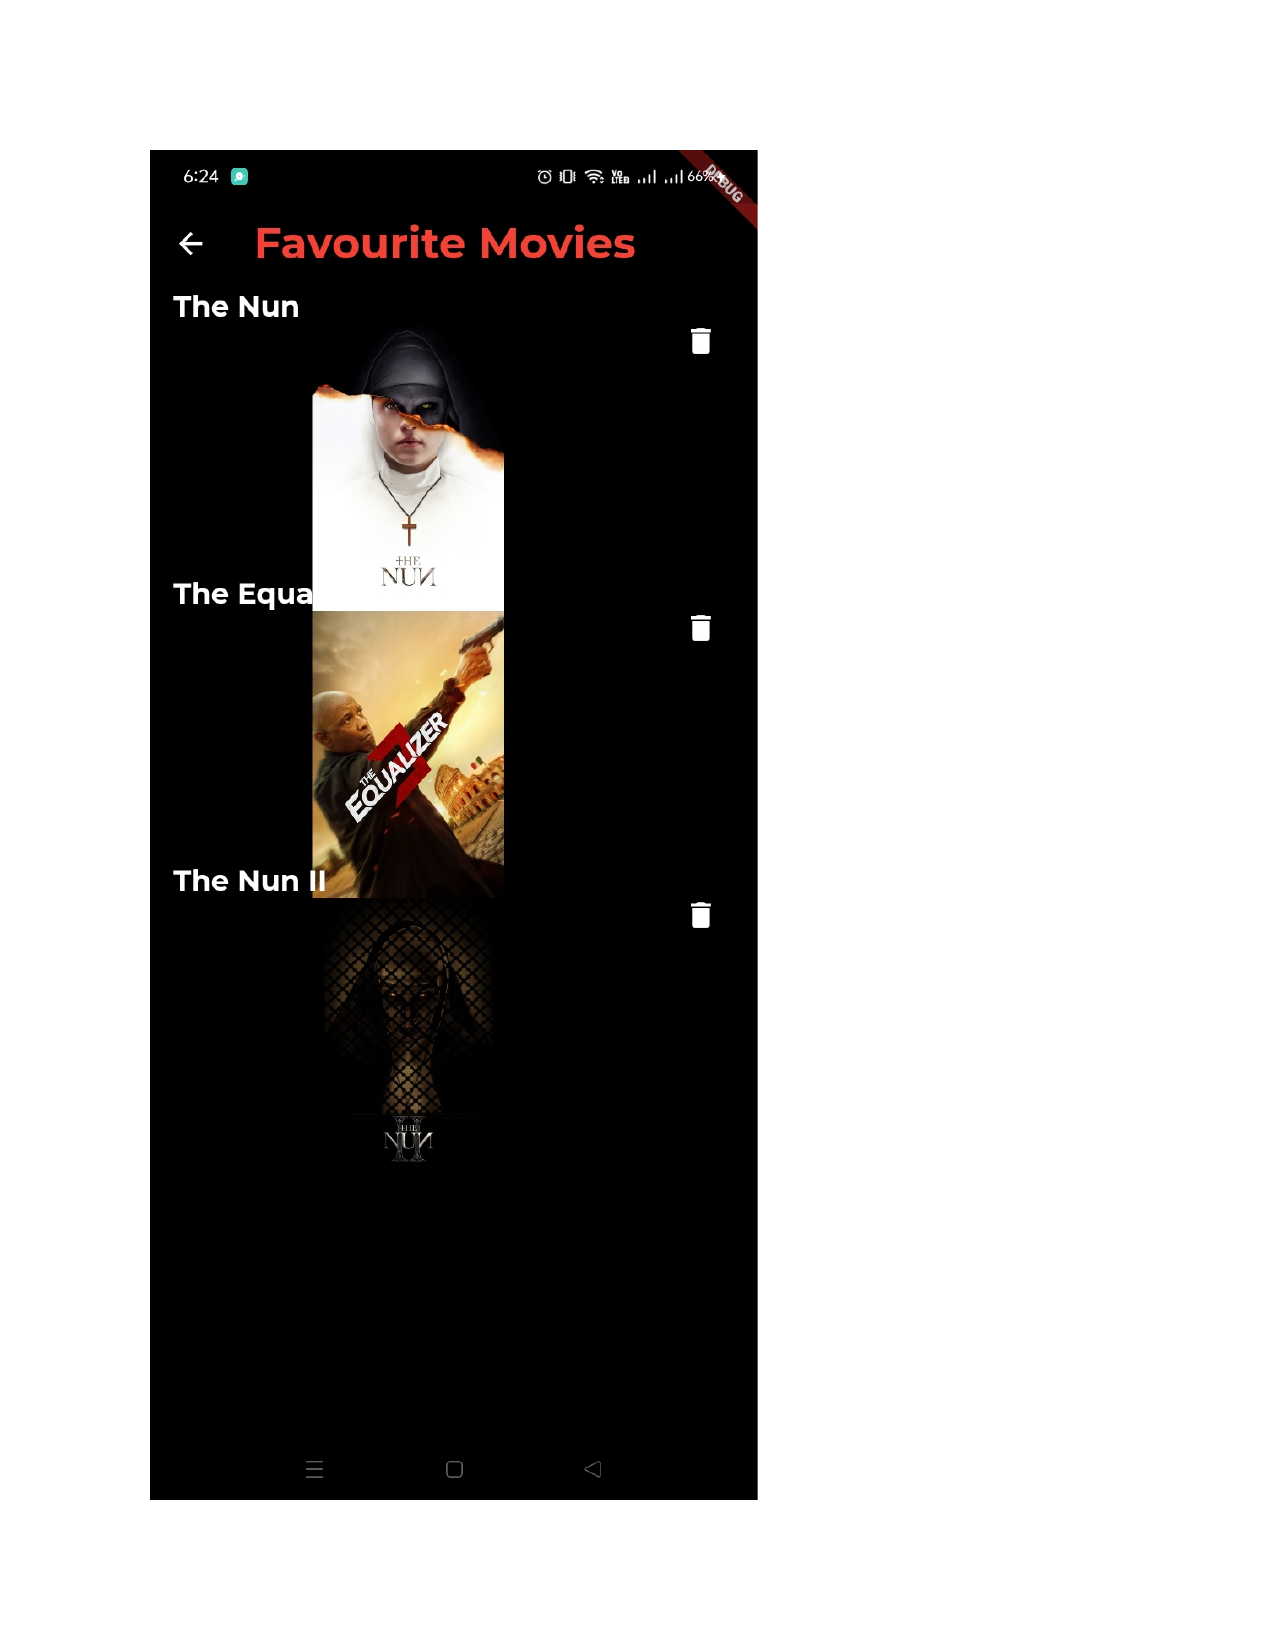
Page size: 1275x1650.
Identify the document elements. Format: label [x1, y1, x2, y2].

picture [150, 150, 758, 1500]
